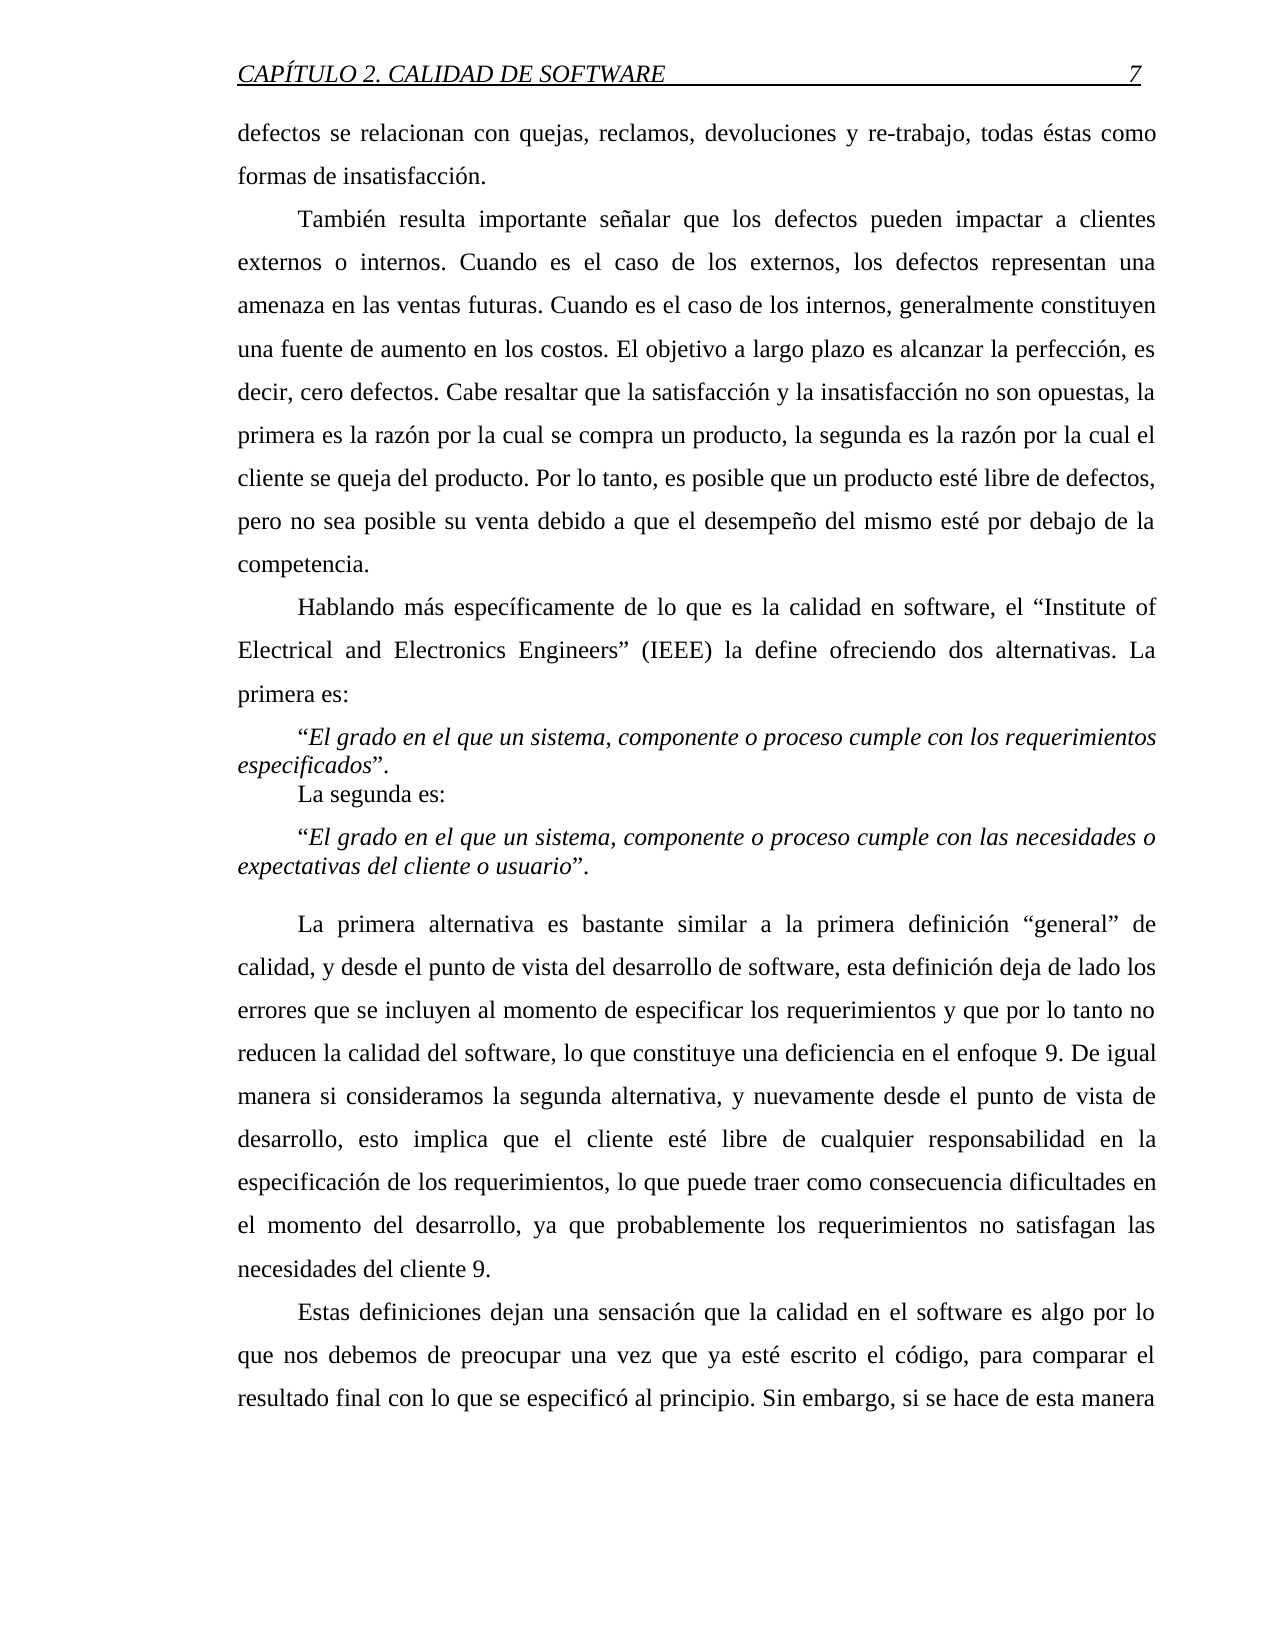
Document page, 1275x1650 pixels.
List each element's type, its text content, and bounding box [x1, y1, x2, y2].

text También resulta importante señalar que los defectos pueden impactar a clientes externos o internos. Cuando es el caso de los externos, los defectos representan una amenaza en las ventas futuras. Cuando es el caso de los internos, generalmente constituyen una fuente de aumento en los costos. El objetivo a largo plazo es alcanzar la perfección, es decir, cero defectos. Cabe resaltar que la satisfacción y la insatisfacción no son opuestas, la primera es la razón por la cual se compra un producto, la segunda es la razón por la cual el cliente se queja del producto. Por lo tanto, es posible que un producto esté libre de defectos, pero no sea posible su venta debido a que el desempeño del mismo esté por debajo de la competencia. [237, 204, 1157, 578]
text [237, 1297, 1157, 1412]
text “El grado en el que un sistema, componente o proceso cumple con las necesidades o expectativas del cliente o usuario”. [237, 822, 1157, 880]
text La segunda es: [237, 779, 1157, 808]
text Hablando más específicamente de lo que es la calidad en software, el “Institute of Electrical and Electronics Engineers” (IEEE) la define ofreciendo dos alternativas. La primera es: [237, 592, 1157, 707]
text La primera alternativa es bastante similar a la primera definición “general” de calidad, y desde el punto de vista del desarrollo de software, esta definición deja de lado los errores que se incluyen al momento de especificar los requerimientos y que por lo tanto no reducen la calidad del software, lo que constituye una deficiencia en el enfoque . De igual manera si consideramos la segunda alternativa, y nuevamente desde el punto de vista de desarrollo, esto implica que el cliente esté libre de cualquier responsabilidad en la especificación de los requerimientos, lo que puede traer como consecuencia dificultades en el momento del desarrollo, ya que probablemente los requerimientos no satisfagan las necesidades del cliente . [237, 909, 1157, 1282]
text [237, 118, 1157, 190]
text “El grado en el que un sistema, componente o proceso cumple con los requerimientos especificados”. [237, 722, 1157, 779]
